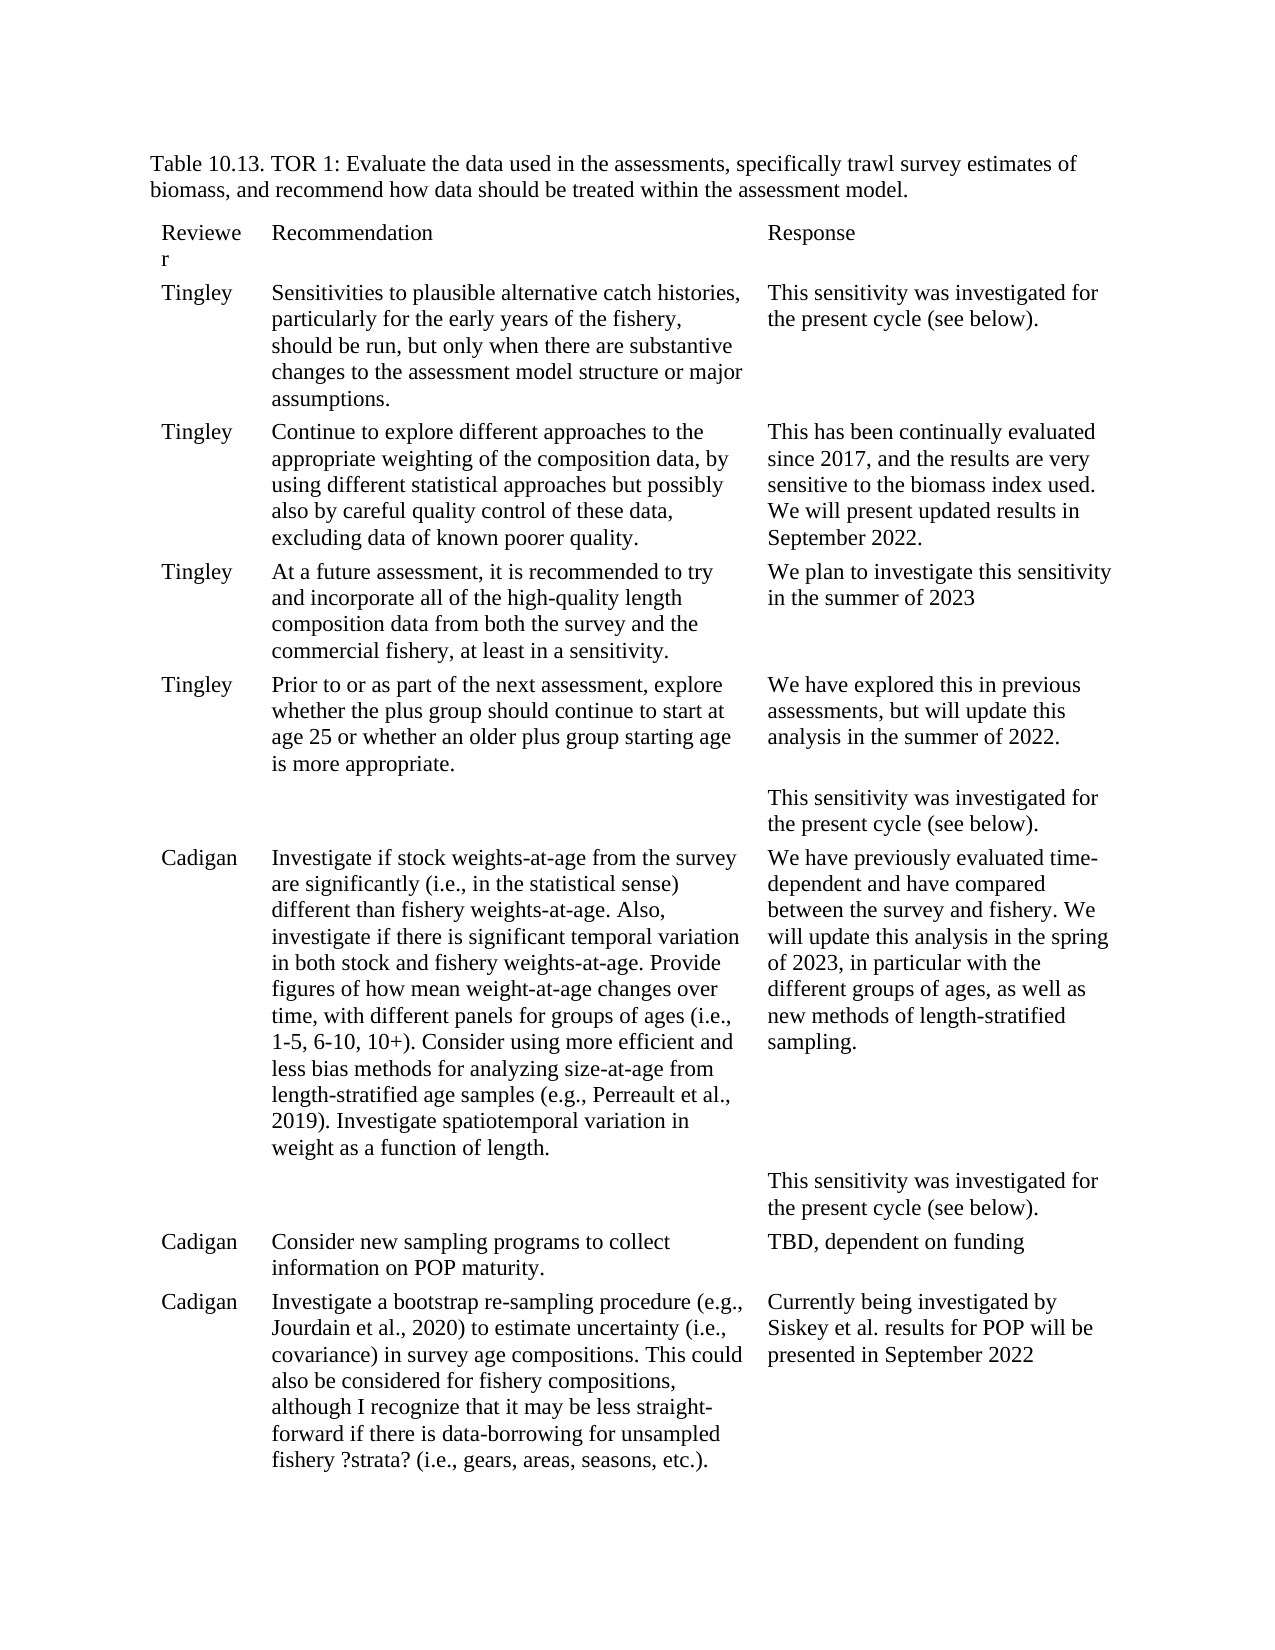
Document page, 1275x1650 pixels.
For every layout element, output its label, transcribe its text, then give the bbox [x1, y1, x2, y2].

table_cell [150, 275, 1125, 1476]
text Table 10.13. TOR 1: Evaluate the data used in the assessments, specifically trawl survey estimates of biomass, and recommend how data should be treated within the assessment model. [150, 150, 1125, 203]
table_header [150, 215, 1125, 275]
